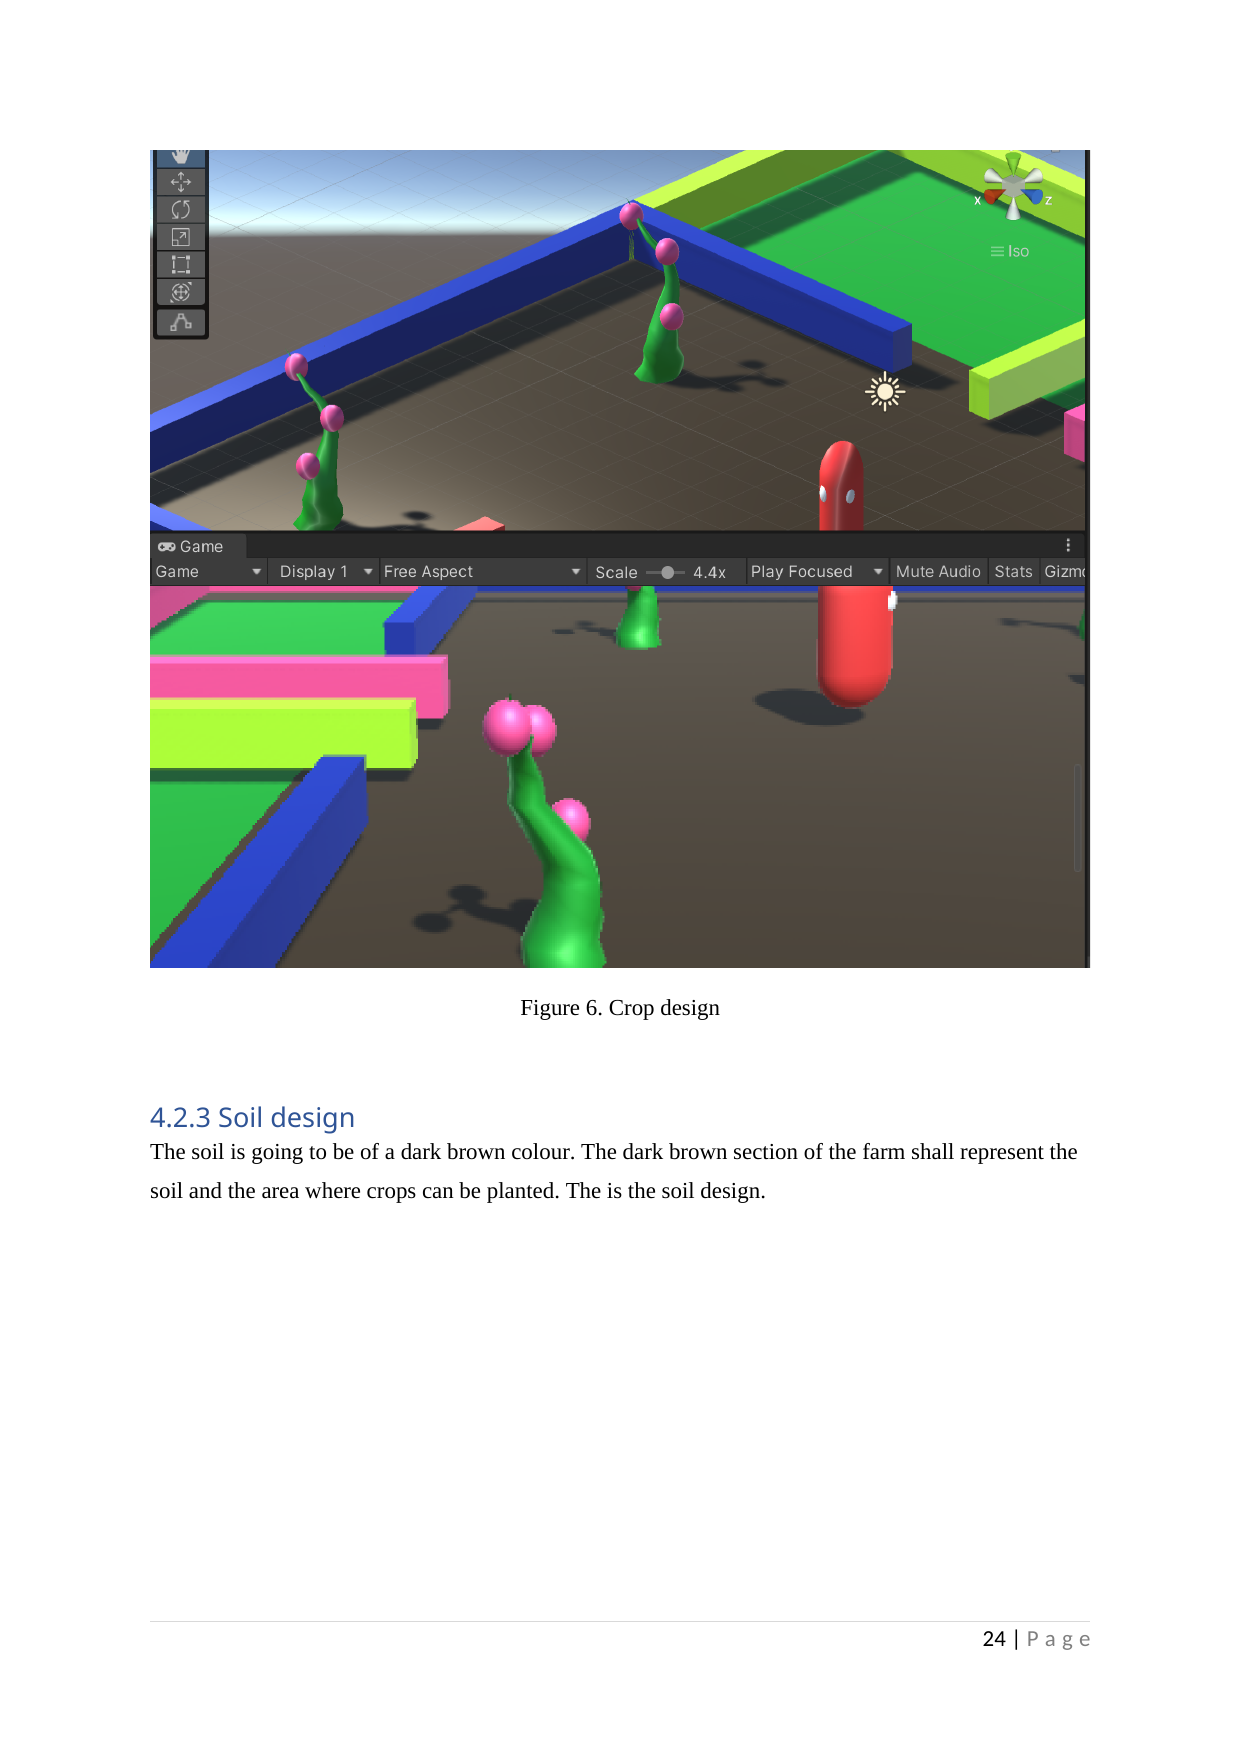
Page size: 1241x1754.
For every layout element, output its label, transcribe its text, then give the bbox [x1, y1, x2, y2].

text The soil is going to be of a dark brown colour. The dark brown section of the farm shall represent the soil and the area where crops can be planted. The is the soil design. [150, 1138, 1090, 1204]
text Figure 6. Crop design [150, 994, 1090, 1021]
subtitle 4.2.3 Soil design [150, 1098, 1090, 1135]
picture [150, 150, 1091, 968]
